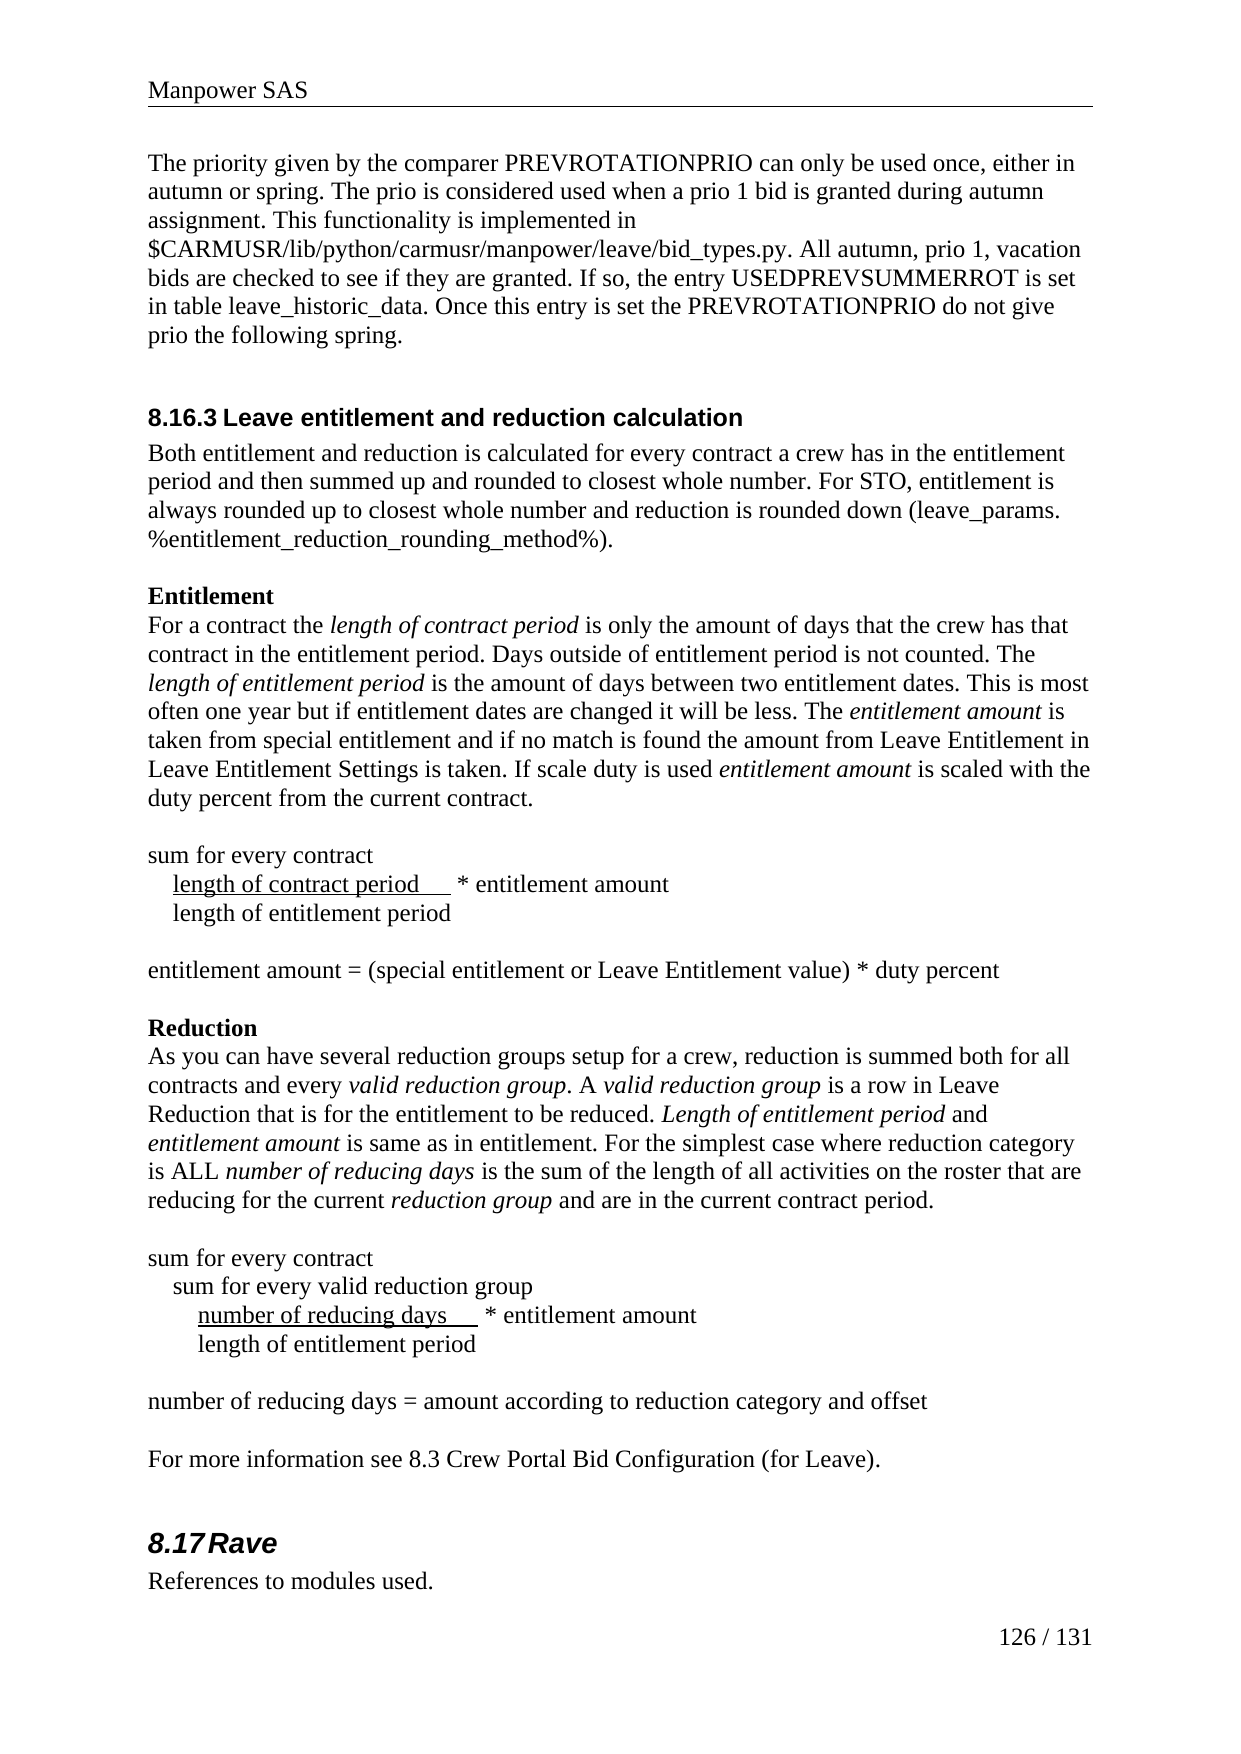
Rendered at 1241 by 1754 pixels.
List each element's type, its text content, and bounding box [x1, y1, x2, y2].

text number of reducing days * entitlement amount [148, 1300, 1093, 1329]
text Both entitlement and reduction is calculated for every contract a crew has in the entitlement period and then summed up and rounded to closest whole number. For STO, entitlement is always rounded up to closest whole number and reduction is rounded down (leave_params.%entitlement_reduction_rounding_method%). [148, 438, 1093, 553]
text length of entitlement period [148, 898, 1093, 926]
text For more information see 8.3 Configure Leave Entitlement Settings. [148, 1444, 1093, 1473]
text length of entitlement period [148, 1329, 1093, 1358]
subtitle Rave [148, 1526, 1093, 1560]
text Reduction [148, 1013, 1093, 1041]
text entitlement amount = (special entitlement or Leave Entitlement value) * duty percent [148, 955, 1093, 984]
text sum for every valid reduction group [148, 1271, 1093, 1300]
text References to modules used. [148, 1566, 1093, 1595]
text For a contract the length of contract period is only the amount of days that the crew has that contract in the entitlement period. Days outside of entitlement period is not counted. The length of entitlement period is the amount of days between two entitlement dates. This is most often one year but if entitlement dates are changed it will be less. The entitlement amount is taken from special entitlement and if no match is found the amount from Leave Entitlement in Leave Entitlement Settings is taken. If scale duty is used entitlement amount is scaled with the duty percent from the current contract. [148, 610, 1093, 811]
text number of reducing days = amount according to reduction category and offset [148, 1386, 1093, 1415]
text length of contract period * entitlement amount [148, 869, 1093, 898]
text As you can have several reduction groups setup for a crew, reduction is summed both for all contracts and every valid reduction group. A valid reduction group is a row in Leave Reduction that is for the entitlement to be reduced. Length of entitlement period and entitlement amount is same as in entitlement. For the simplest case where reduction category is ALL number of reducing days is the sum of the length of all activities on the roster that are reducing for the current reduction group and are in the current contract period. [148, 1041, 1093, 1214]
text Entitlement [148, 581, 1093, 610]
text sum for every contract [148, 1243, 1093, 1271]
subtitle Leave entitlement and reduction calculation [148, 403, 1093, 431]
text The priority given by the comparer PREVROTATIONPRIO can only be used once, either in autumn or spring. The prio is considered used when a prio 1 bid is granted during autumn assignment. This functionality is implemented in $CARMUSR/lib/python/carmusr/manpower/leave/bid_types.py. All autumn, prio 1, vacation bids are checked to see if they are granted. If so, the entry USEDPREVSUMMERROT is set in table leave_historic_data. Once this entry is set the PREVROTATIONPRIO do not give prio the following spring. [148, 148, 1093, 349]
text sum for every contract [148, 840, 1093, 869]
